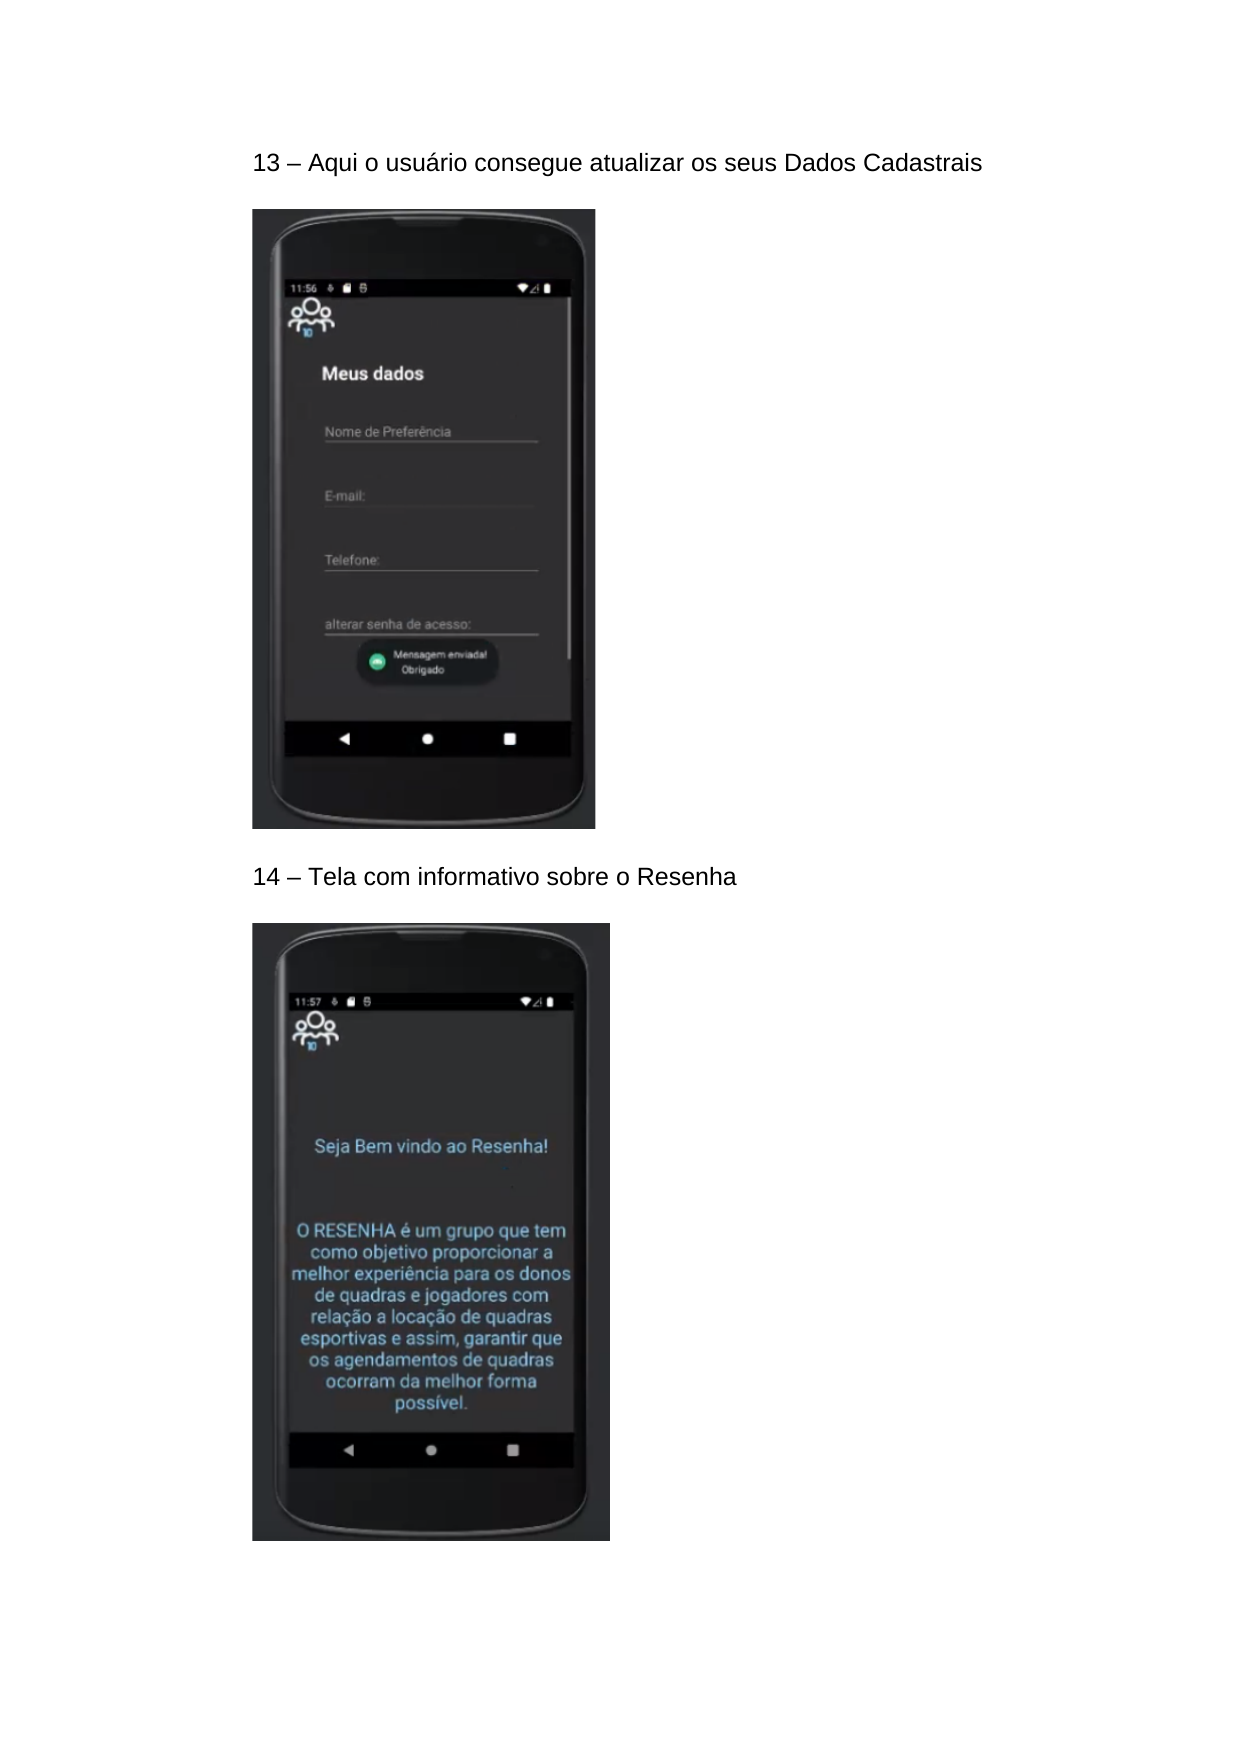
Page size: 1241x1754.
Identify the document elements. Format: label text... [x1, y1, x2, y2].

picture [252, 923, 610, 1541]
list 13 – Aqui o usuário consegue atualizar os seus Dados Cadastrais [252, 148, 1063, 176]
picture [252, 209, 596, 829]
list 14 – Tela com informativo sobre o Resenha [252, 862, 1063, 890]
